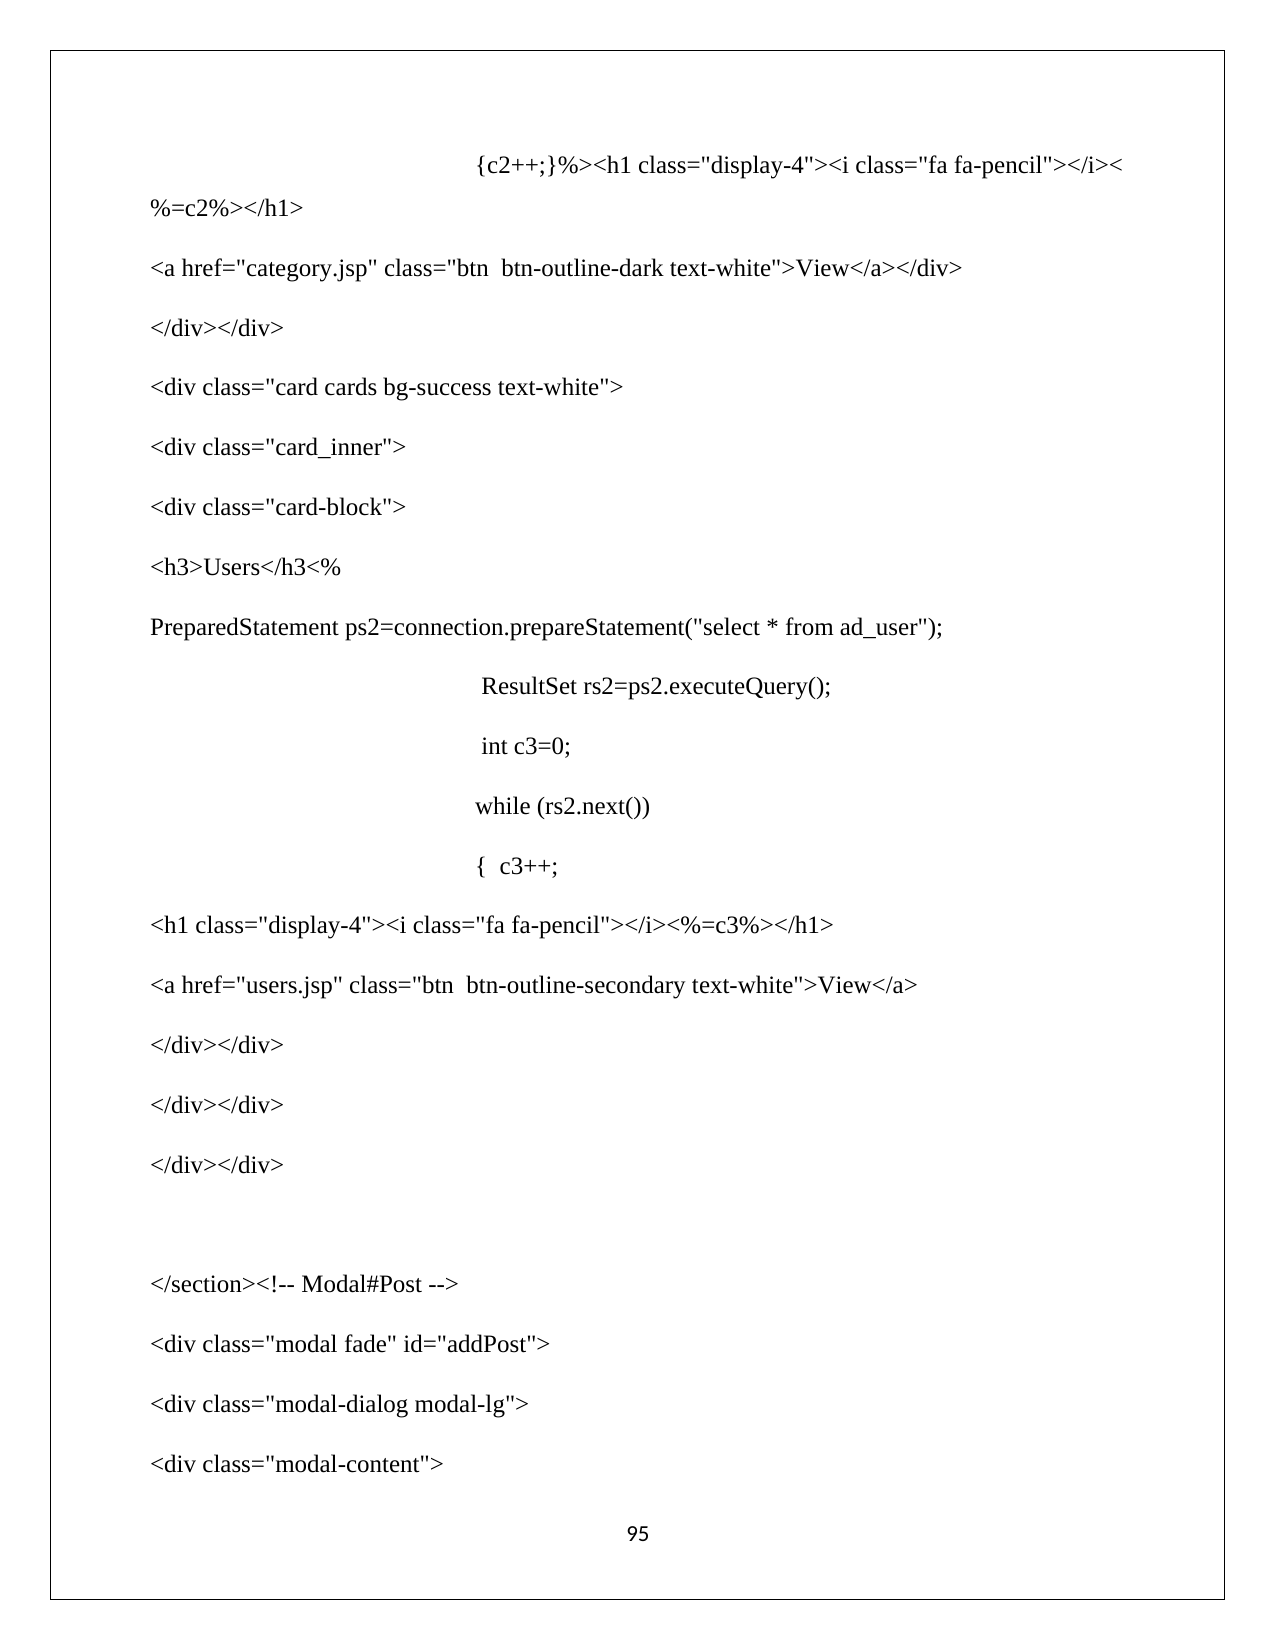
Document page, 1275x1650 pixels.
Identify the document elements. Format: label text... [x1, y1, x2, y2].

text int c3=0; [150, 731, 1125, 760]
text </div></div> [150, 1030, 1125, 1059]
text <a href="category.jsp" class="btn btn-outline-dark text-white">View</a></div> [150, 253, 1125, 282]
text PreparedStatement ps2=connection.prepareStatement("select * from ad_user"); [150, 612, 1125, 640]
text while (rs2.next()) [150, 791, 1125, 820]
text ResultSet rs2=ps2.executeQuery(); [150, 671, 1125, 700]
text <h3>Users</h3<% [150, 552, 1125, 581]
text </div></div> [150, 1150, 1125, 1178]
text <div class="modal-content"> [150, 1449, 1125, 1477]
text </div></div> [150, 1090, 1125, 1119]
text <div class="modal-dialog modal-lg"> [150, 1389, 1125, 1418]
text <div class="card_inner"> [150, 432, 1125, 461]
text <div class="modal fade" id="addPost"> [150, 1329, 1125, 1358]
text <div class="card-block"> [150, 492, 1125, 521]
text <div class="card cards bg-success text-white"> [150, 372, 1125, 401]
text <h1 class="display-4"><i class="fa fa-pencil"></i><%=c3%></h1> [150, 911, 1125, 939]
text <a href="users.jsp" class="btn btn-outline-secondary text-white">View</a> [150, 970, 1125, 999]
text {c2++;}%><h1 class="display-4"><i class="fa fa-pencil"></i><%=c2%></h1> [150, 150, 1125, 222]
text </div></div> [150, 313, 1125, 341]
text </section><!-- Modal#Post --> [150, 1269, 1125, 1298]
text { c3++; [150, 851, 1125, 879]
